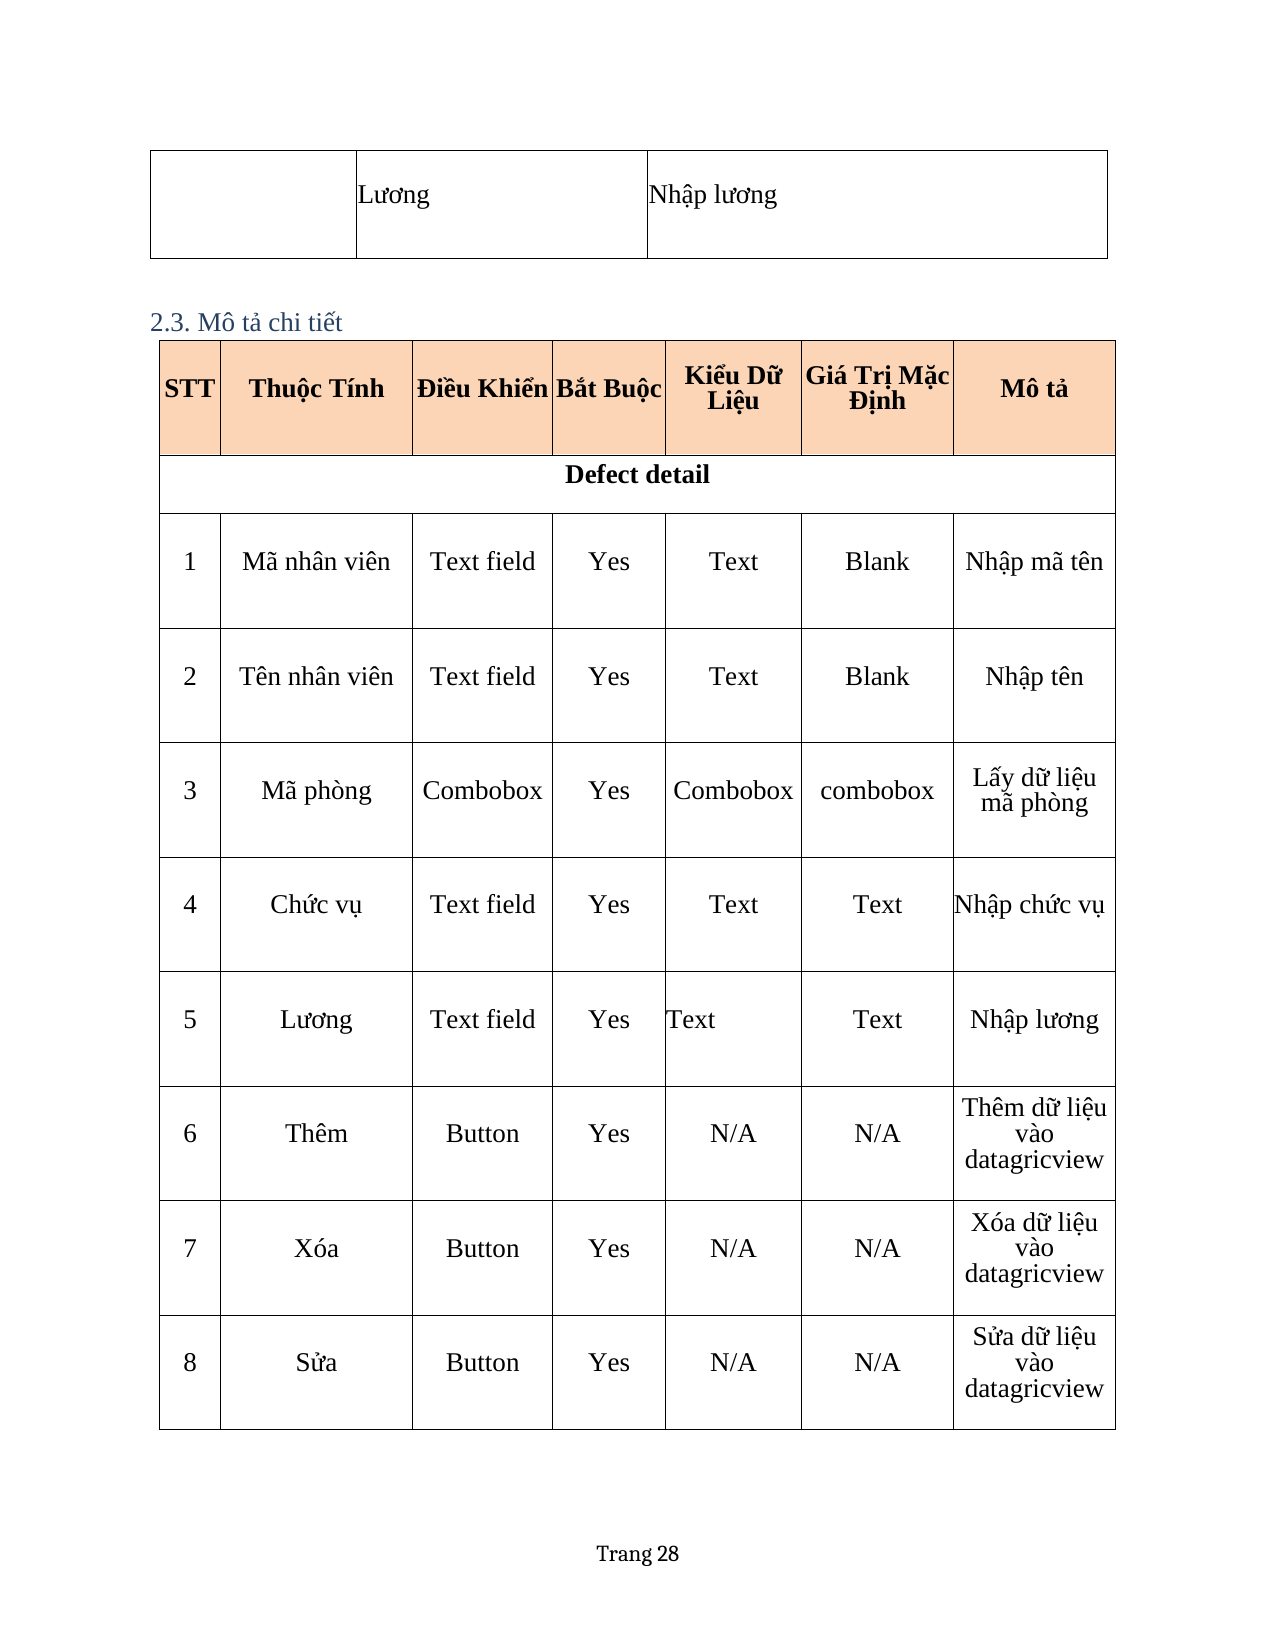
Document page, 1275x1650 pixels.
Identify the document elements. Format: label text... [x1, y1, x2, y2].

table_cell Yes [553, 1087, 665, 1200]
table_cell Yes [553, 858, 665, 971]
table_cell Text [666, 972, 801, 1086]
table_cell Nhập lương [954, 972, 1115, 1086]
table_cell Text [802, 858, 953, 971]
subtitle 2.3. Mô tả chi tiết [150, 307, 1125, 338]
table_cell Blank [802, 629, 953, 742]
table_cell Lấy dữ liệu mã phòng [954, 743, 1115, 857]
table_cell Yes [553, 514, 665, 628]
table_cell Text [666, 858, 801, 971]
table_cell 4 [160, 858, 220, 971]
table_cell 6 [160, 1087, 220, 1200]
table_cell Text field [413, 629, 552, 742]
table_cell N/A [666, 1087, 801, 1200]
table_cell Nhập lương [648, 151, 1107, 258]
table_cell 5 [160, 972, 220, 1086]
table_header Mô tả [954, 341, 1115, 454]
table_cell Nhập mã tên [954, 514, 1115, 628]
table_cell 7 [160, 1201, 220, 1315]
table_header Bắt Buộc [553, 341, 665, 454]
table_cell Combobox [666, 743, 801, 857]
table_cell Yes [553, 1316, 665, 1429]
table_cell Yes [553, 743, 665, 857]
table_cell Button [413, 1201, 552, 1315]
table_cell combobox [802, 743, 953, 857]
table_cell 1 [160, 514, 220, 628]
table_cell Sửa dữ liệu vào datagricview [954, 1316, 1115, 1429]
table_cell Nhập tên [954, 629, 1115, 742]
table_cell Sửa [221, 1316, 412, 1429]
table_cell N/A [666, 1316, 801, 1429]
table_cell Yes [553, 1201, 665, 1315]
table_header Giá Trị Mặc Định [802, 341, 953, 454]
table_cell Defect detail [160, 456, 1115, 513]
table_header Kiểu Dữ Liệu [666, 341, 801, 454]
table_cell Text field [413, 858, 552, 971]
table_header STT [160, 341, 220, 454]
table_cell [151, 151, 356, 258]
table_cell Xóa dữ liệu vào datagricview [954, 1201, 1115, 1315]
table_cell Mã nhân viên [221, 514, 412, 628]
table_cell Chức vụ [221, 858, 412, 971]
table_cell Combobox [413, 743, 552, 857]
table_header Thuộc Tính [221, 341, 412, 454]
table_cell Thêm [221, 1087, 412, 1200]
table_cell N/A [802, 1087, 953, 1200]
table_cell 8 [160, 1316, 220, 1429]
table_cell Button [413, 1316, 552, 1429]
table_header Điều Khiển [413, 341, 552, 454]
table_cell Text [666, 514, 801, 628]
table_cell N/A [802, 1201, 953, 1315]
table_cell Thêm dữ liệu vào datagricview [954, 1087, 1115, 1200]
table_cell Yes [553, 629, 665, 742]
table_cell Xóa [221, 1201, 412, 1315]
table_cell Tên nhân viên [221, 629, 412, 742]
table_cell N/A [802, 1316, 953, 1429]
table_cell Lương [221, 972, 412, 1086]
table_cell 2 [160, 629, 220, 742]
table_cell Lương [357, 151, 647, 258]
table_cell Button [413, 1087, 552, 1200]
table_cell 3 [160, 743, 220, 857]
table_cell Blank [802, 514, 953, 628]
table_cell Mã phòng [221, 743, 412, 857]
table_cell Text field [413, 972, 552, 1086]
table_cell Nhập chức vụ [954, 858, 1115, 971]
table_cell Text field [413, 514, 552, 628]
table_cell Text [666, 629, 801, 742]
table_cell N/A [666, 1201, 801, 1315]
table_cell Text [802, 972, 953, 1086]
table_cell Yes [553, 972, 665, 1086]
